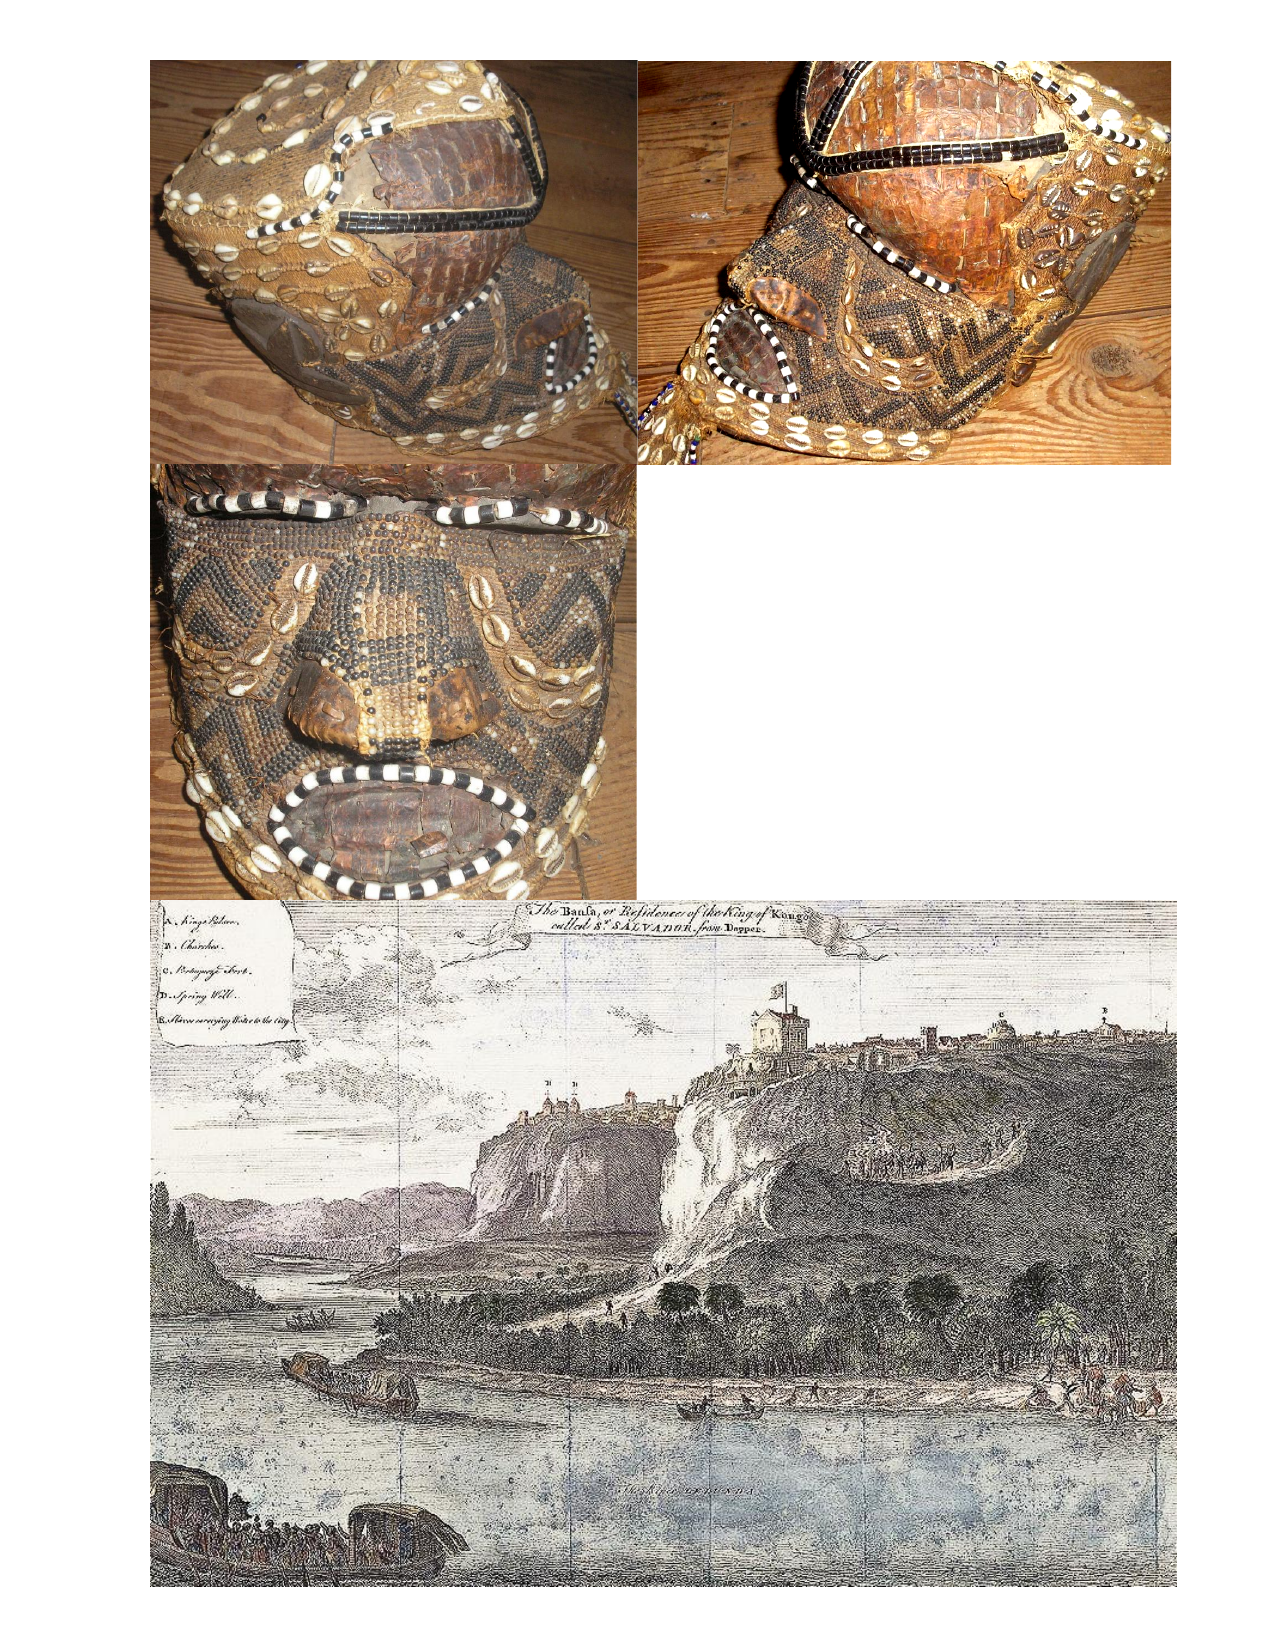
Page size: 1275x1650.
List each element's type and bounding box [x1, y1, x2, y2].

picture [150, 60, 1177, 1587]
